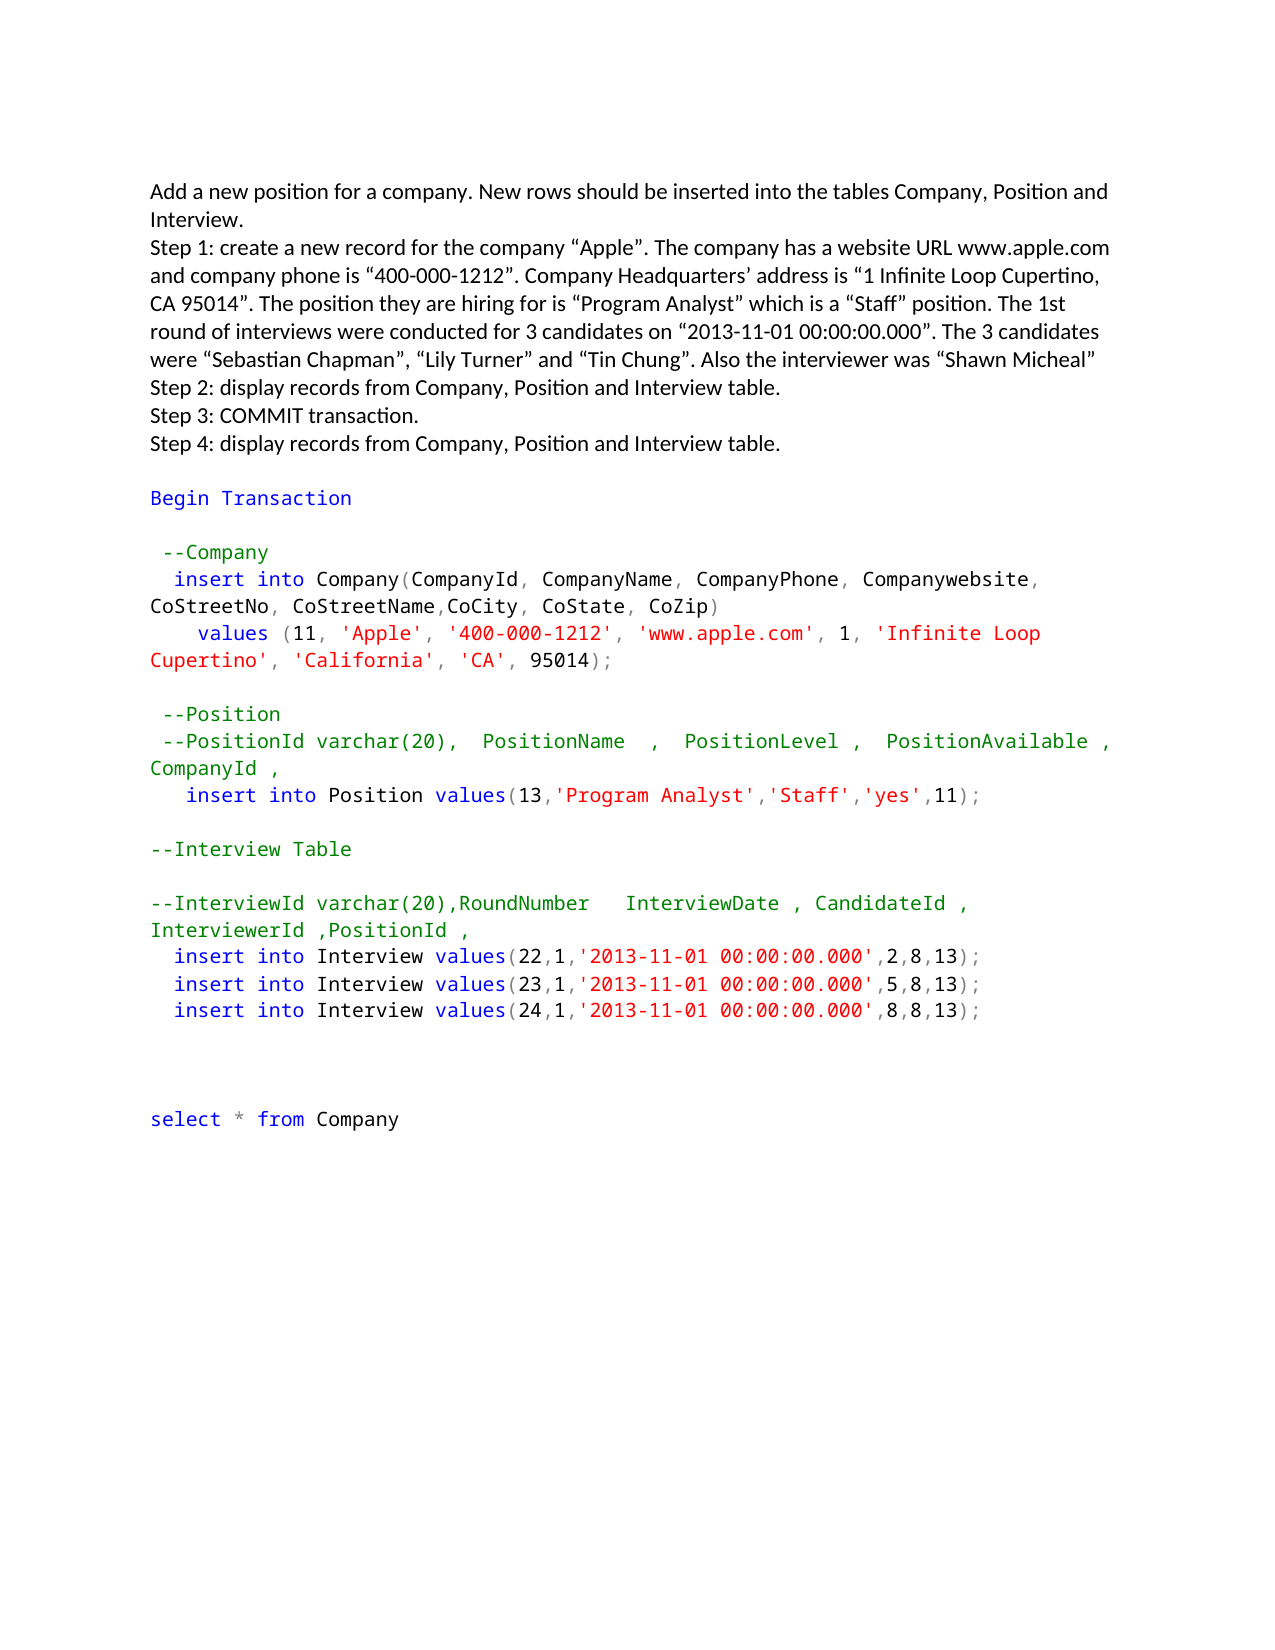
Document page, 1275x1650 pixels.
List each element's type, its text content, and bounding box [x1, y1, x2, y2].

text --Company [150, 538, 1125, 565]
text --Position [150, 700, 1125, 727]
text Add a new position for a company. New rows should be inserted into the tables Company, Position and Interview. [150, 177, 1125, 233]
text Step 1: create a new record for the company “Apple”. The company has a website URL www.apple.com and company phone is “400-000-1212”. Company Headquarters’ address is “1 Infinite Loop Cupertino, CA 95014”. The position they are hiring for is “Program Analyst” which is a “Staff” position. The 1st round of interviews were conducted for 3 candidates on “2013-11-01 00:00:00.000”. The 3 candidates were “Sebastian Chapman”, “Lily Turner” and “Tin Chung”. Also the interviewer was “Shawn Micheal” Step 2: display records from Company, Position and Interview table. [150, 233, 1125, 401]
text --InterviewId varchar(20),RoundNumber InterviewDate , CandidateId , InterviewerId ,PositionId , [150, 889, 1125, 943]
text insert into Interview values(24,1,'2013-11-01 00:00:00.000',8,8,13); [150, 997, 1125, 1024]
text select * from Company [150, 1106, 1125, 1133]
text insert into Position values(13,'Program Analyst','Staff','yes',11); [150, 781, 1125, 808]
text insert into Company(CompanyId, CompanyName, CompanyPhone, Companywebsite, CoStreetNo, CoStreetName,CoCity, CoState, CoZip) [150, 565, 1125, 619]
text --PositionId varchar(20), PositionName , PositionLevel , PositionAvailable , CompanyId , [150, 727, 1125, 781]
text insert into Interview values(22,1,'2013-11-01 00:00:00.000',2,8,13); [150, 943, 1125, 970]
text insert into Interview values(23,1,'2013-11-01 00:00:00.000',5,8,13); [150, 970, 1125, 997]
text Step 4: display records from Company, Position and Interview table. [150, 429, 1125, 457]
text --Interview Table [150, 835, 1125, 862]
text Step 3: COMMIT transaction. [150, 401, 1125, 429]
text values (11, 'Apple', '400-000-1212', 'www.apple.com', 1, 'Infinite Loop Cupertino', 'California', 'CA', 95014); [150, 619, 1125, 673]
text Begin Transaction [150, 484, 1125, 511]
